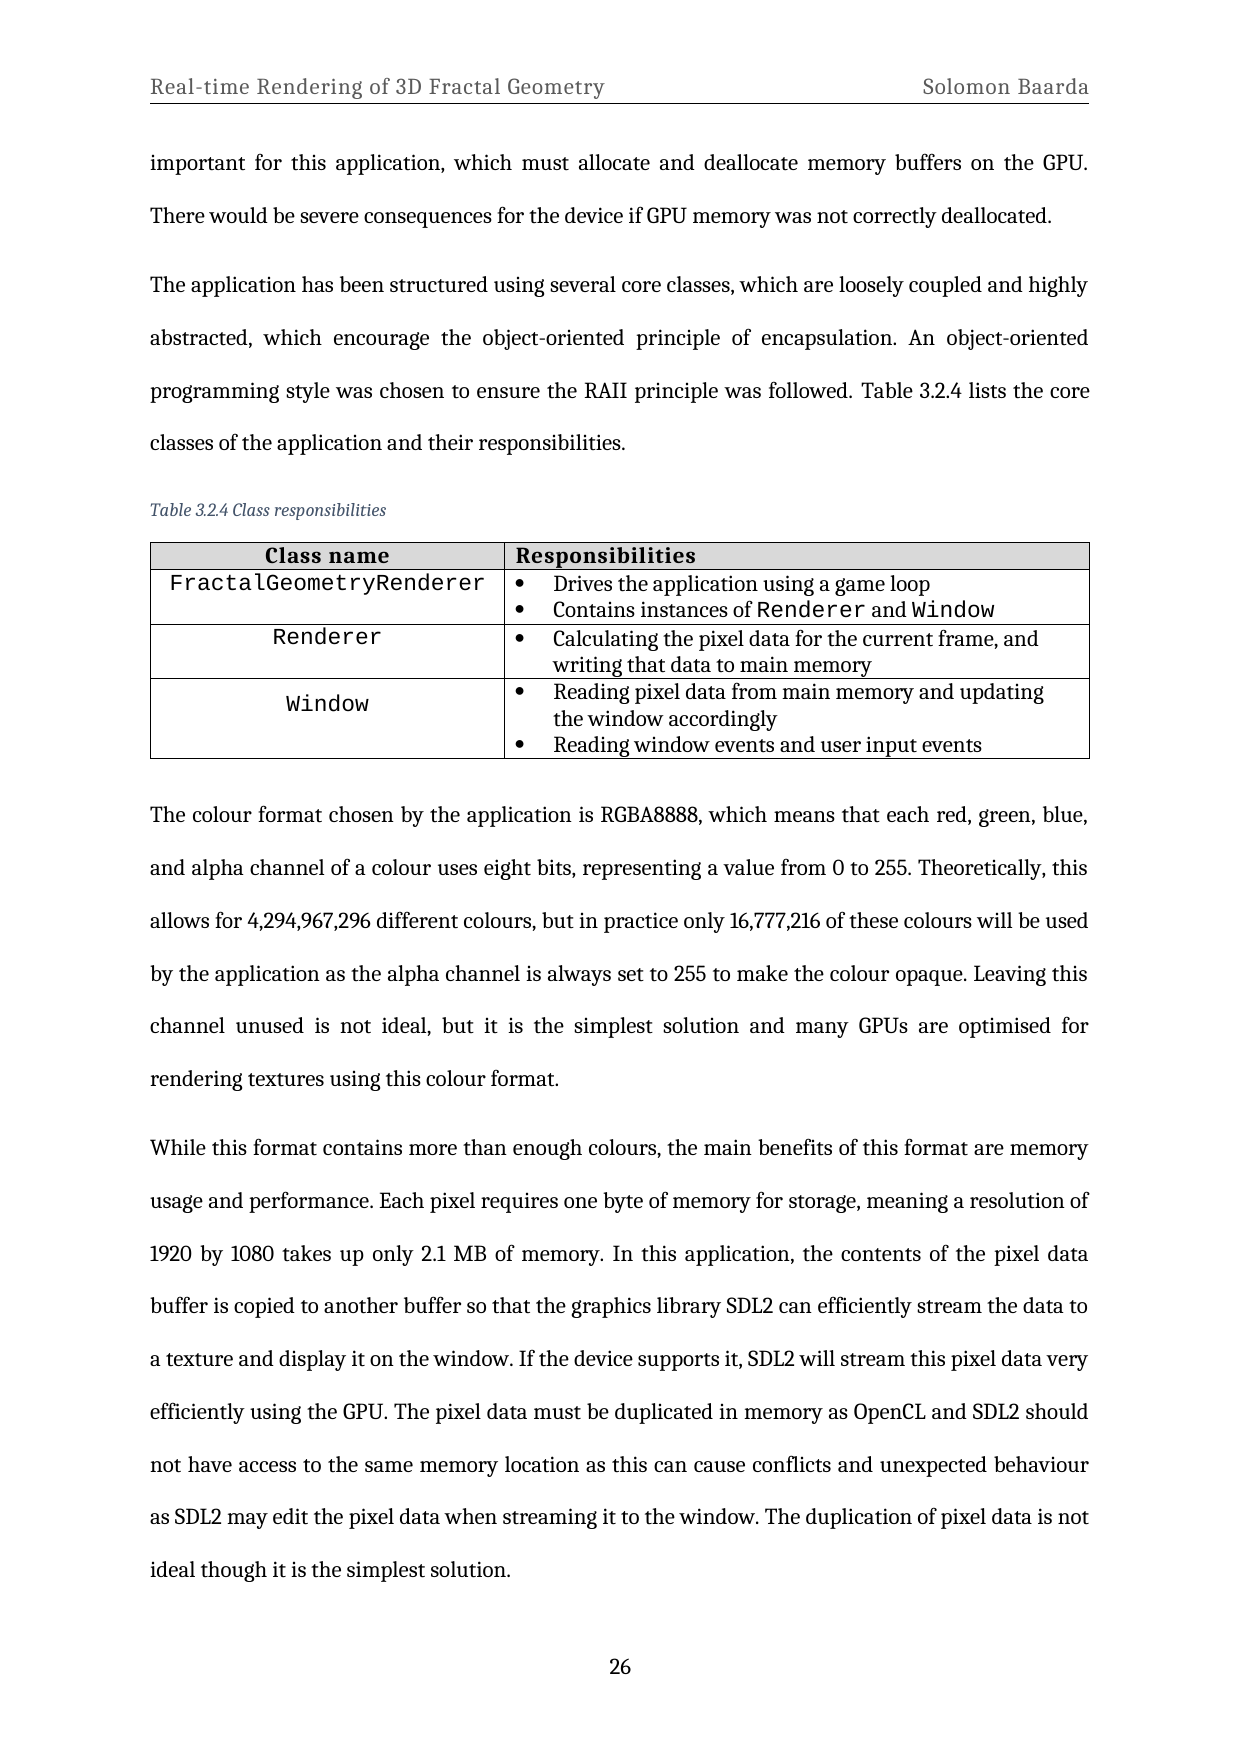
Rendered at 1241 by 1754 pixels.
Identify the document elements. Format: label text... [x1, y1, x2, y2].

table_cell FractalGeometryRenderer [151, 570, 504, 624]
table_cell Drives the application using a game loop Contains instances of Renderer and Window [505, 570, 1089, 624]
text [150, 150, 1090, 229]
table_cell Renderer [151, 625, 504, 678]
table_header Responsibilities [505, 543, 1089, 569]
text The colour format chosen by the application is RGBA8888, which means that each red, green, blue, and alpha channel of a colour uses eight bits, representing a value from 0 to 255. Theoretically, this allows for 4,294,967,296 different colours, but in practice only 16,777,216 of these colours will be used by the application as the alpha channel is always set to 255 to make the colour opaque. Leaving this channel unused is not ideal, but it is the simplest solution and many GPUs are optimised for rendering textures using this colour format. [150, 802, 1090, 1092]
table_cell Calculating the pixel data for the current frame, and writing that data to main memory [505, 625, 1089, 678]
table_cell Window [151, 679, 504, 758]
text While this format contains more than enough colours, the main benefits of this format are memory usage and performance. Each pixel requires one byte of memory for storage, meaning a resolution of 1920 by 1080 takes up only 2.1 MB of memory. In this application, the contents of the pixel data buffer is copied to another buffer so that the graphics library SDL2 can efficiently stream the data to a texture and display it on the window. If the device supports it, SDL2 will stream this pixel data very efficiently using the GPU. The pixel data must be duplicated in memory as OpenCL and SDL2 should not have access to the same memory location as this can cause conflicts and unexpected behaviour as SDL2 may edit the pixel data when streaming it to the window. The duplication of pixel data is not ideal though it is the simplest solution. [150, 1135, 1090, 1583]
table_header Class name [151, 543, 504, 569]
table_cell Reading pixel data from main memory and updating the window accordingly Reading window events and user input events [505, 679, 1089, 758]
